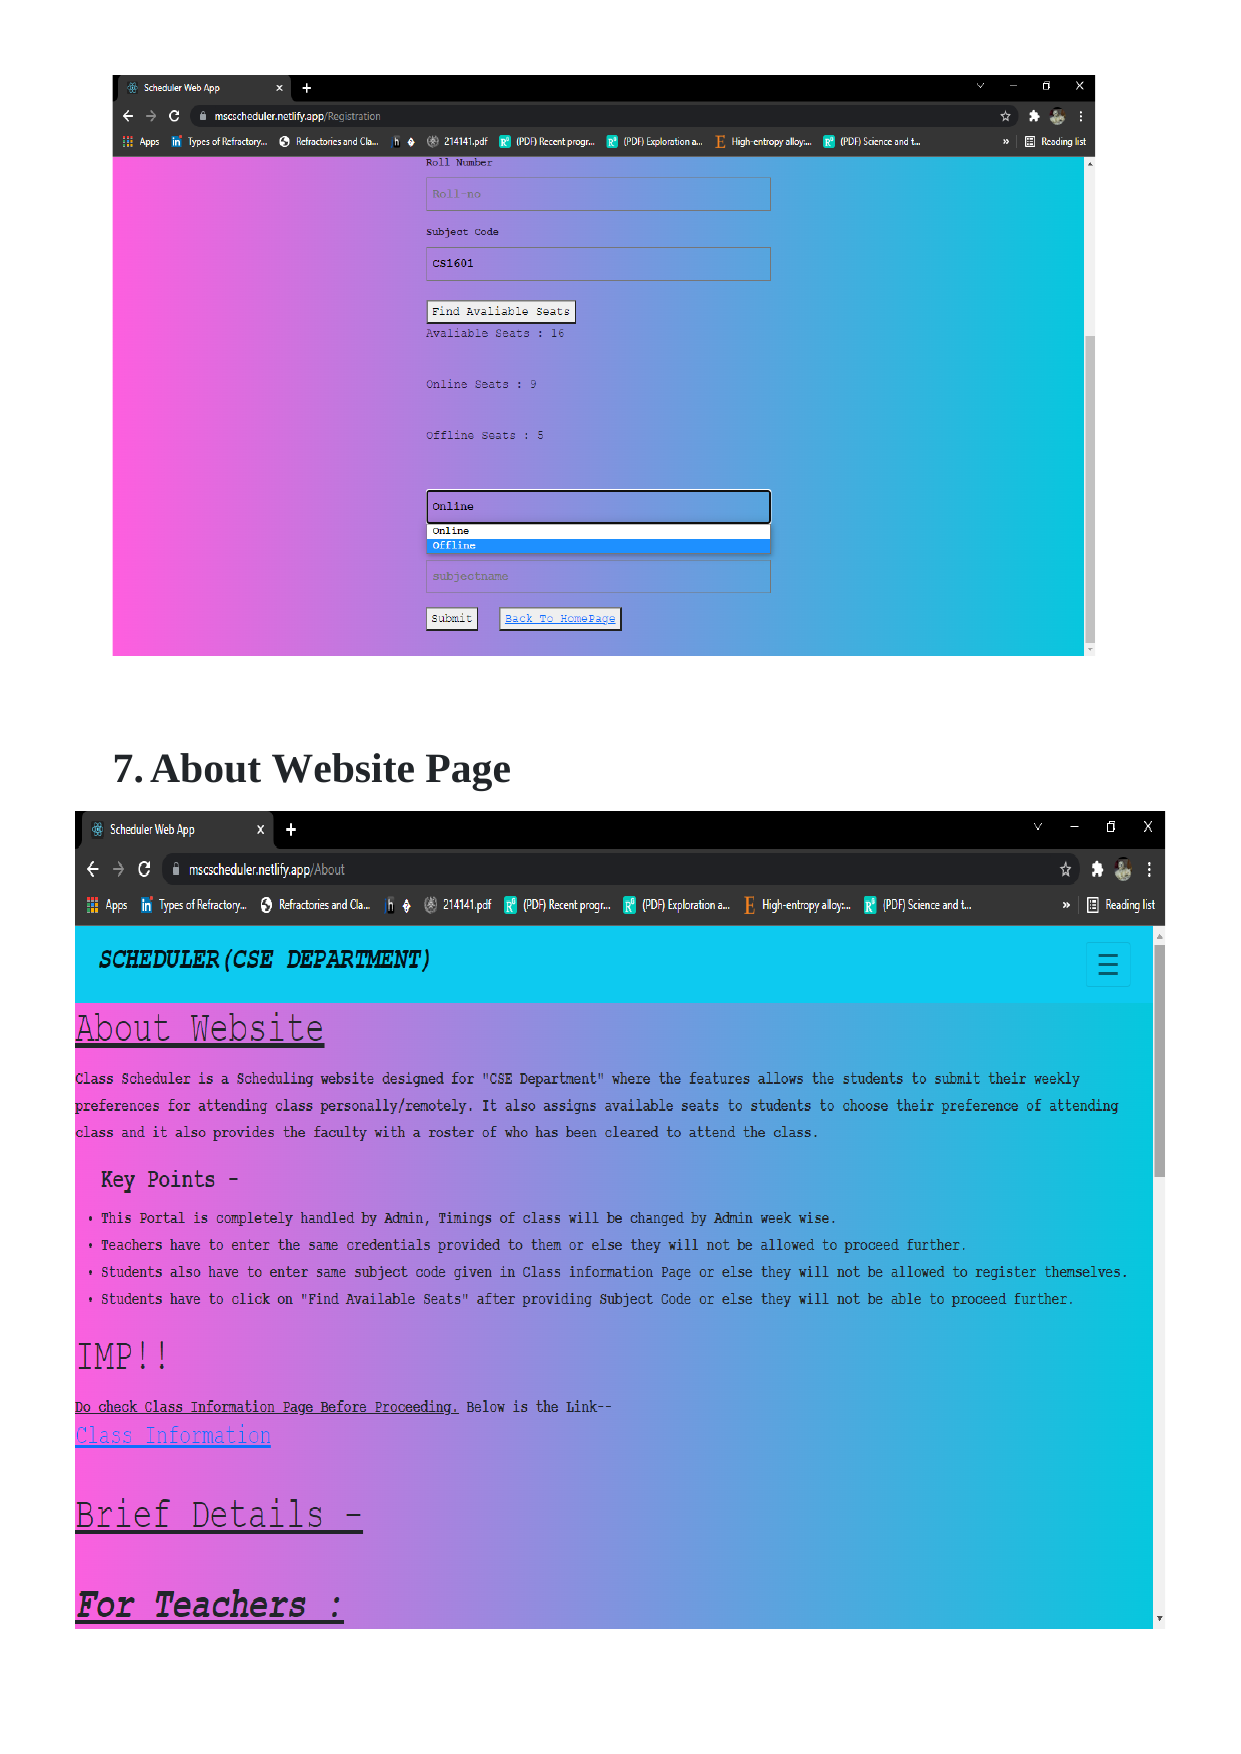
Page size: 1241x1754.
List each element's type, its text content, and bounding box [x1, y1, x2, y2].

picture [75, 811, 1166, 1629]
picture [112, 75, 1096, 656]
list About Website Page [112, 743, 1165, 791]
